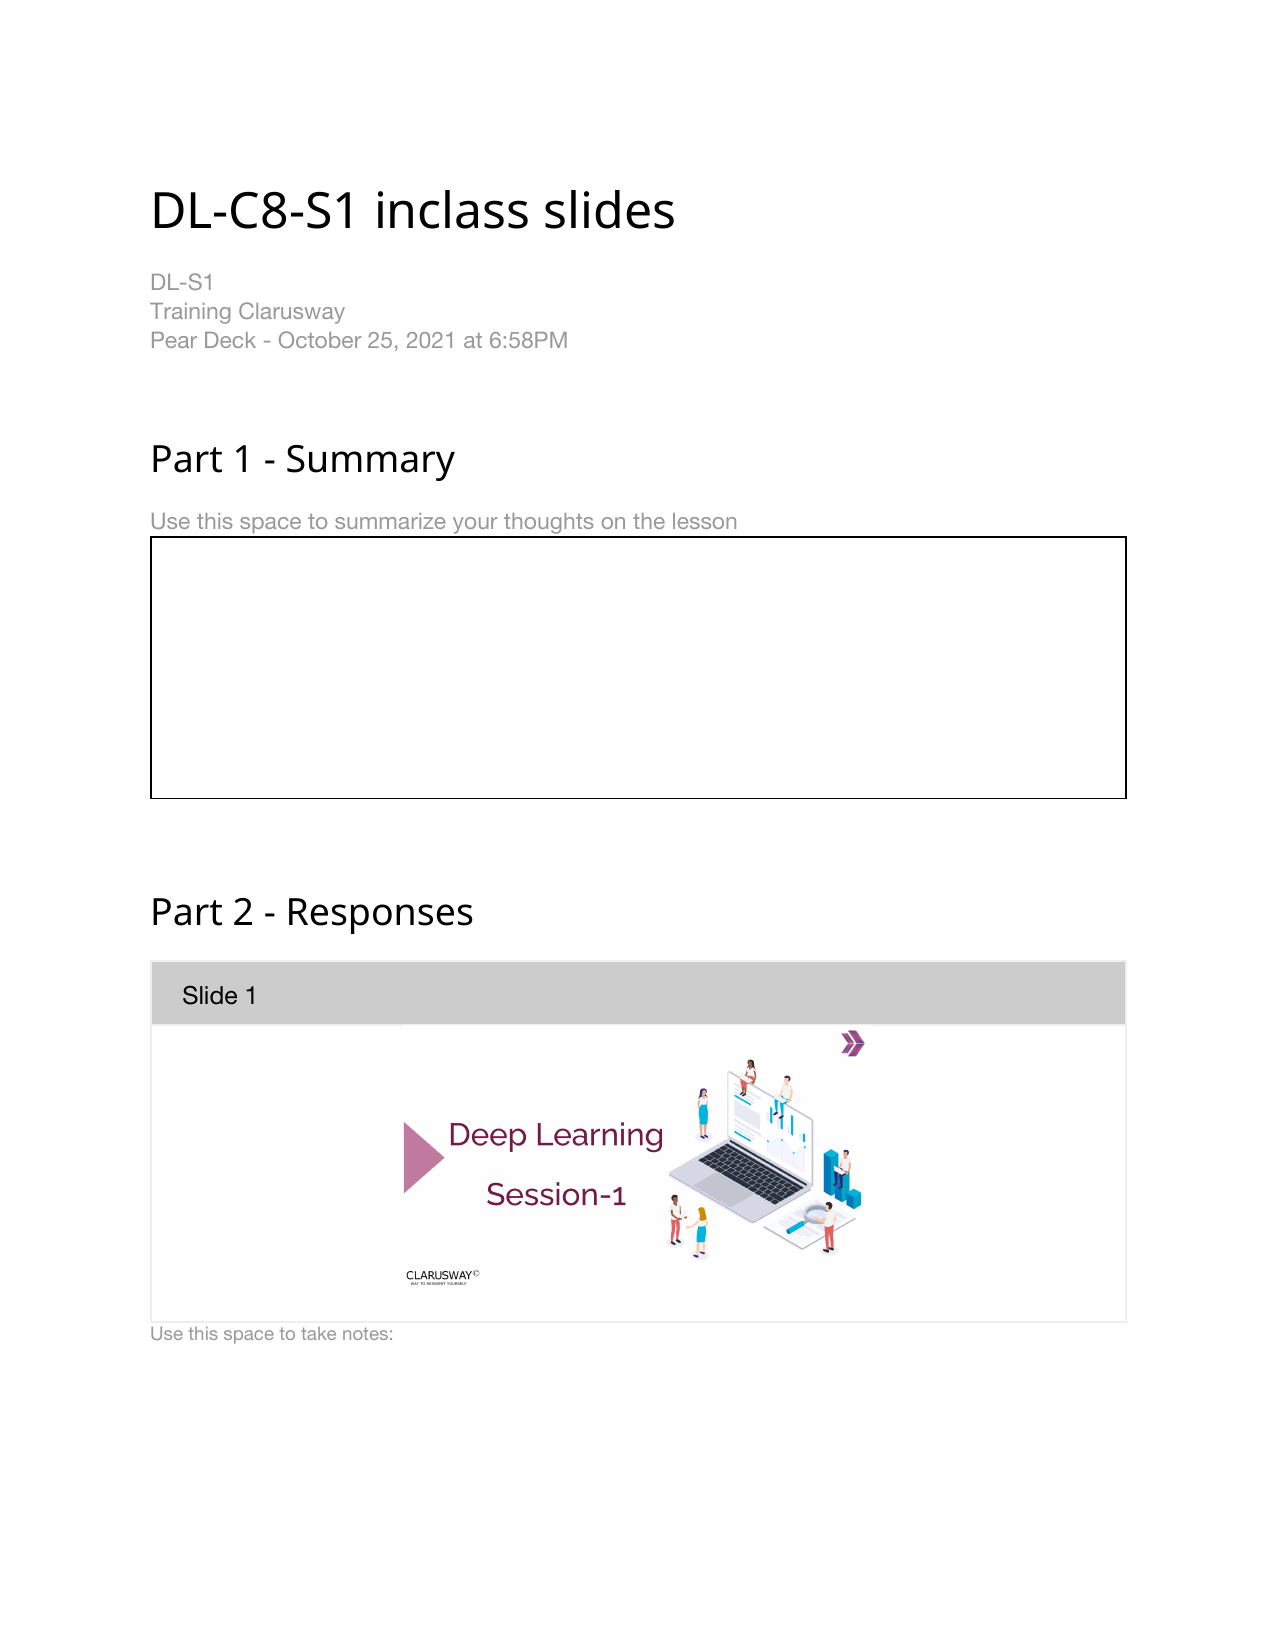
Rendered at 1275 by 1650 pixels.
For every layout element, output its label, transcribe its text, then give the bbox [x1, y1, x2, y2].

table_header Slide 1 [152, 962, 1125, 1024]
subtitle DL-C8-S1 inclass slides [150, 175, 1125, 243]
subtitle Part 1 - Summary [150, 433, 1125, 484]
text Training Clarusway [150, 297, 1125, 326]
text Pear Deck - October 25, 2021 at 6:58PM [150, 326, 1125, 355]
table_cell [152, 1026, 1125, 1321]
text DL-S1 [150, 268, 1125, 297]
text Use this space to take notes: [150, 1323, 1125, 1346]
subtitle Part 2 - Responses [150, 886, 1125, 937]
table_header [152, 538, 1125, 797]
text Use this space to summarize your thoughts on the lesson [150, 507, 1125, 536]
picture [403, 1025, 873, 1290]
